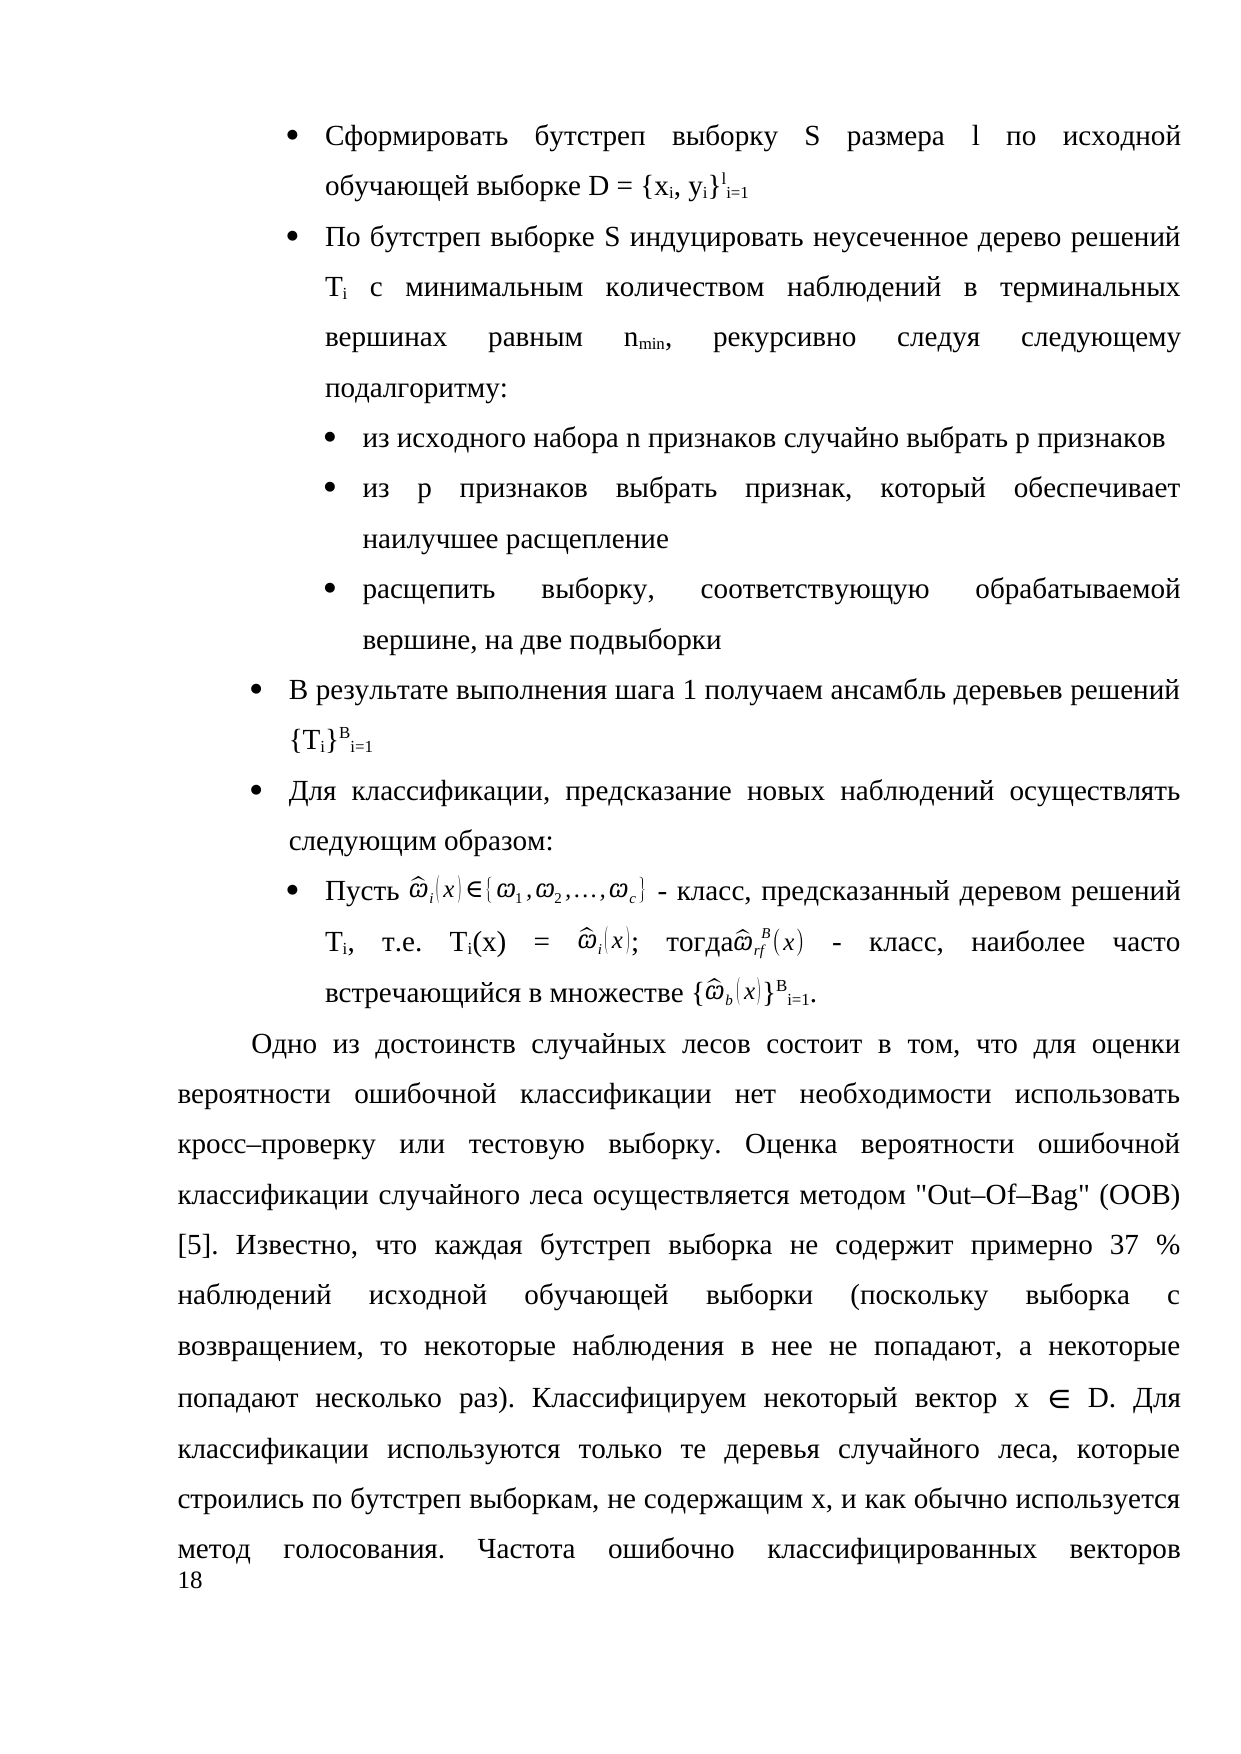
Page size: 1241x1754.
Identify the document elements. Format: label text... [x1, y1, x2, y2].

list из p признаков выбрать признак, который обеспечивает наилучшее расщепление [325, 471, 1181, 554]
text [177, 1026, 1181, 1565]
list В результате выполнения шага 1 получаем ансамбль деревьев решений {Ti}Bi=1 [251, 672, 1181, 756]
list расщепить выборку, соответствующую обрабатываемой вершине, на две подвыборки [325, 571, 1181, 655]
list Пусть - класс, предсказанный деревом решений Ti, т.е. Ti(x) = ; тогда - класс, наиболее часто встречающийся в множестве {}Bi=1. [287, 873, 1181, 1009]
list из исходного набора n признаков случайно выбрать p признаков [325, 420, 1181, 454]
list Для классификации, предсказание новых наблюдений осуществлять следующим образом: [251, 773, 1181, 857]
list Сформировать бутстреп выборку S размера l по исходной обучающей выборке D = {xi, yi}li=1 [287, 118, 1181, 202]
list По бутстреп выборке S индуцировать неусеченное дерево решений Ti с минимальным количеством наблюдений в терминальных вершинах равным nmin, рекурсивно следуя следующему подалгоритму: [287, 219, 1181, 403]
